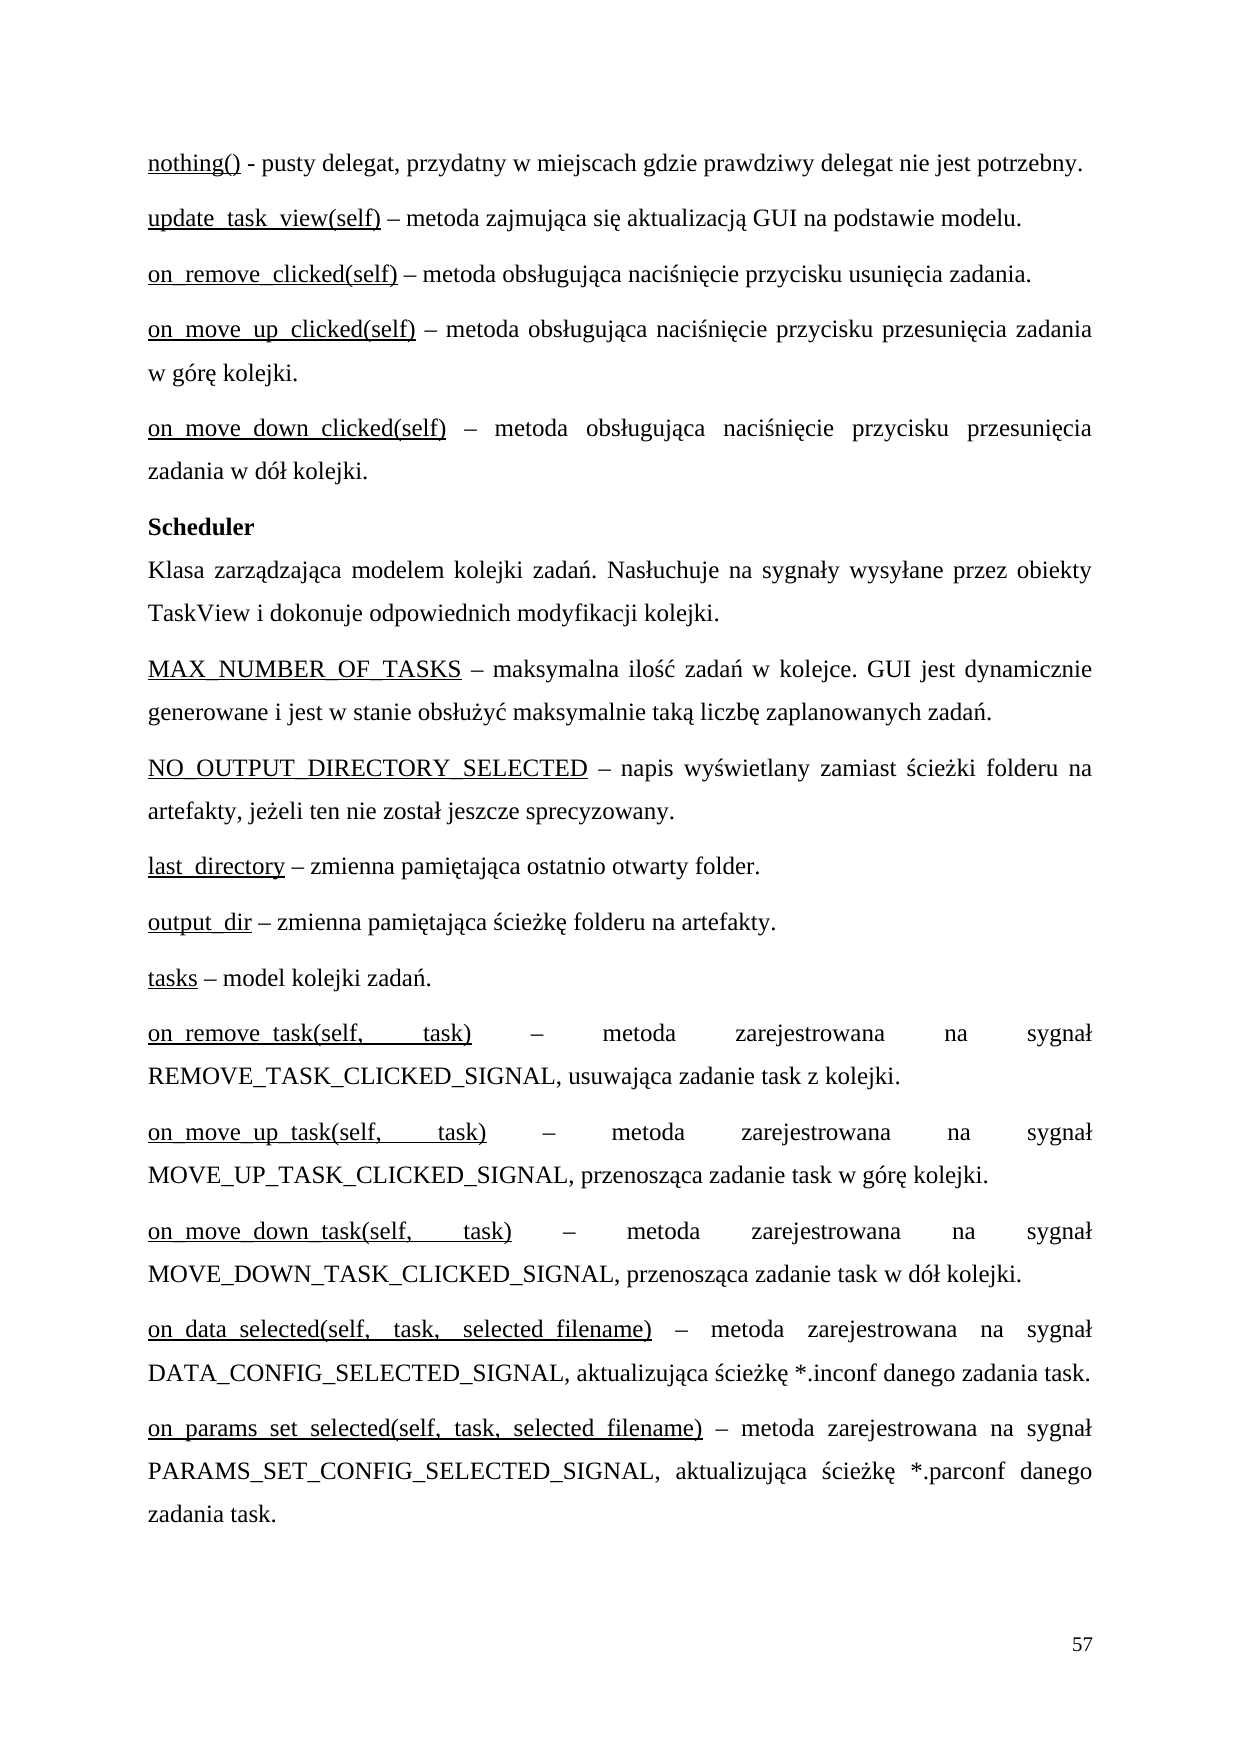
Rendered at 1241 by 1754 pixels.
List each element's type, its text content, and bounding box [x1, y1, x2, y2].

text tasks – model kolejki zadań. [148, 963, 1093, 991]
text on_move_down_clicked(self) – metoda obsługująca naciśnięcie przycisku przesunięcia zadania w dół kolejki. [148, 413, 1093, 485]
text on_move_up_task(self, task) – metoda zarejestrowana na sygnał MOVE_UP_TASK_CLICKED_SIGNAL, przenosząca zadanie task w górę kolejki. [148, 1117, 1093, 1189]
text on_params_set_selected(self, task, selected_filename) – metoda zarejestrowana na sygnał PARAMS_SET_CONFIG_SELECTED_SIGNAL, aktualizująca ścieżkę *.parconf danego zadania task. [148, 1413, 1093, 1528]
text on_move_down_task(self, task) – metoda zarejestrowana na sygnał MOVE_DOWN_TASK_CLICKED_SIGNAL, przenosząca zadanie task w dół kolejki. [148, 1216, 1093, 1288]
text on_move_up_clicked(self) – metoda obsługująca naciśnięcie przycisku przesunięcia zadania w górę kolejki. [148, 314, 1093, 386]
text last_directory – zmienna pamiętająca ostatnio otwarty folder. [148, 851, 1093, 880]
text MAX_NUMBER_OF_TASKS – maksymalna ilość zadań w kolejce. GUI jest dynamicznie generowane i jest w stanie obsłużyć maksymalnie taką liczbę zaplanowanych zadań. [148, 654, 1093, 726]
text on_data_selected(self, task, selected_filename) – metoda zarejestrowana na sygnał DATA_CONFIG_SELECTED_SIGNAL, aktualizująca ścieżkę *.inconf danego zadania task. [148, 1314, 1093, 1386]
text on_remove_task(self, task) – metoda zarejestrowana na sygnał REMOVE_TASK_CLICKED_SIGNAL, usuwająca zadanie task z kolejki. [148, 1018, 1093, 1090]
text output_dir – zmienna pamiętająca ścieżkę folderu na artefakty. [148, 907, 1093, 936]
text update_task_view(self) – metoda zajmująca się aktualizacją GUI na podstawie modelu. [148, 203, 1093, 232]
text nothing() - pusty delegat, przydatny w miejscach gdzie prawdziwy delegat nie jest potrzebny. [148, 148, 1093, 176]
text NO_OUTPUT_DIRECTORY_SELECTED – napis wyświetlany zamiast ścieżki folderu na artefakty, jeżeli ten nie został jeszcze sprecyzowany. [148, 753, 1093, 824]
text on_remove_clicked(self) – metoda obsługująca naciśnięcie przycisku usunięcia zadania. [148, 259, 1093, 288]
text Klasa zarządzająca modelem kolejki zadań. Nasłuchuje na sygnały wysyłane przez obiekty TaskView i dokonuje odpowiednich modyfikacji kolejki. [148, 555, 1093, 627]
text Scheduler [148, 512, 1093, 541]
